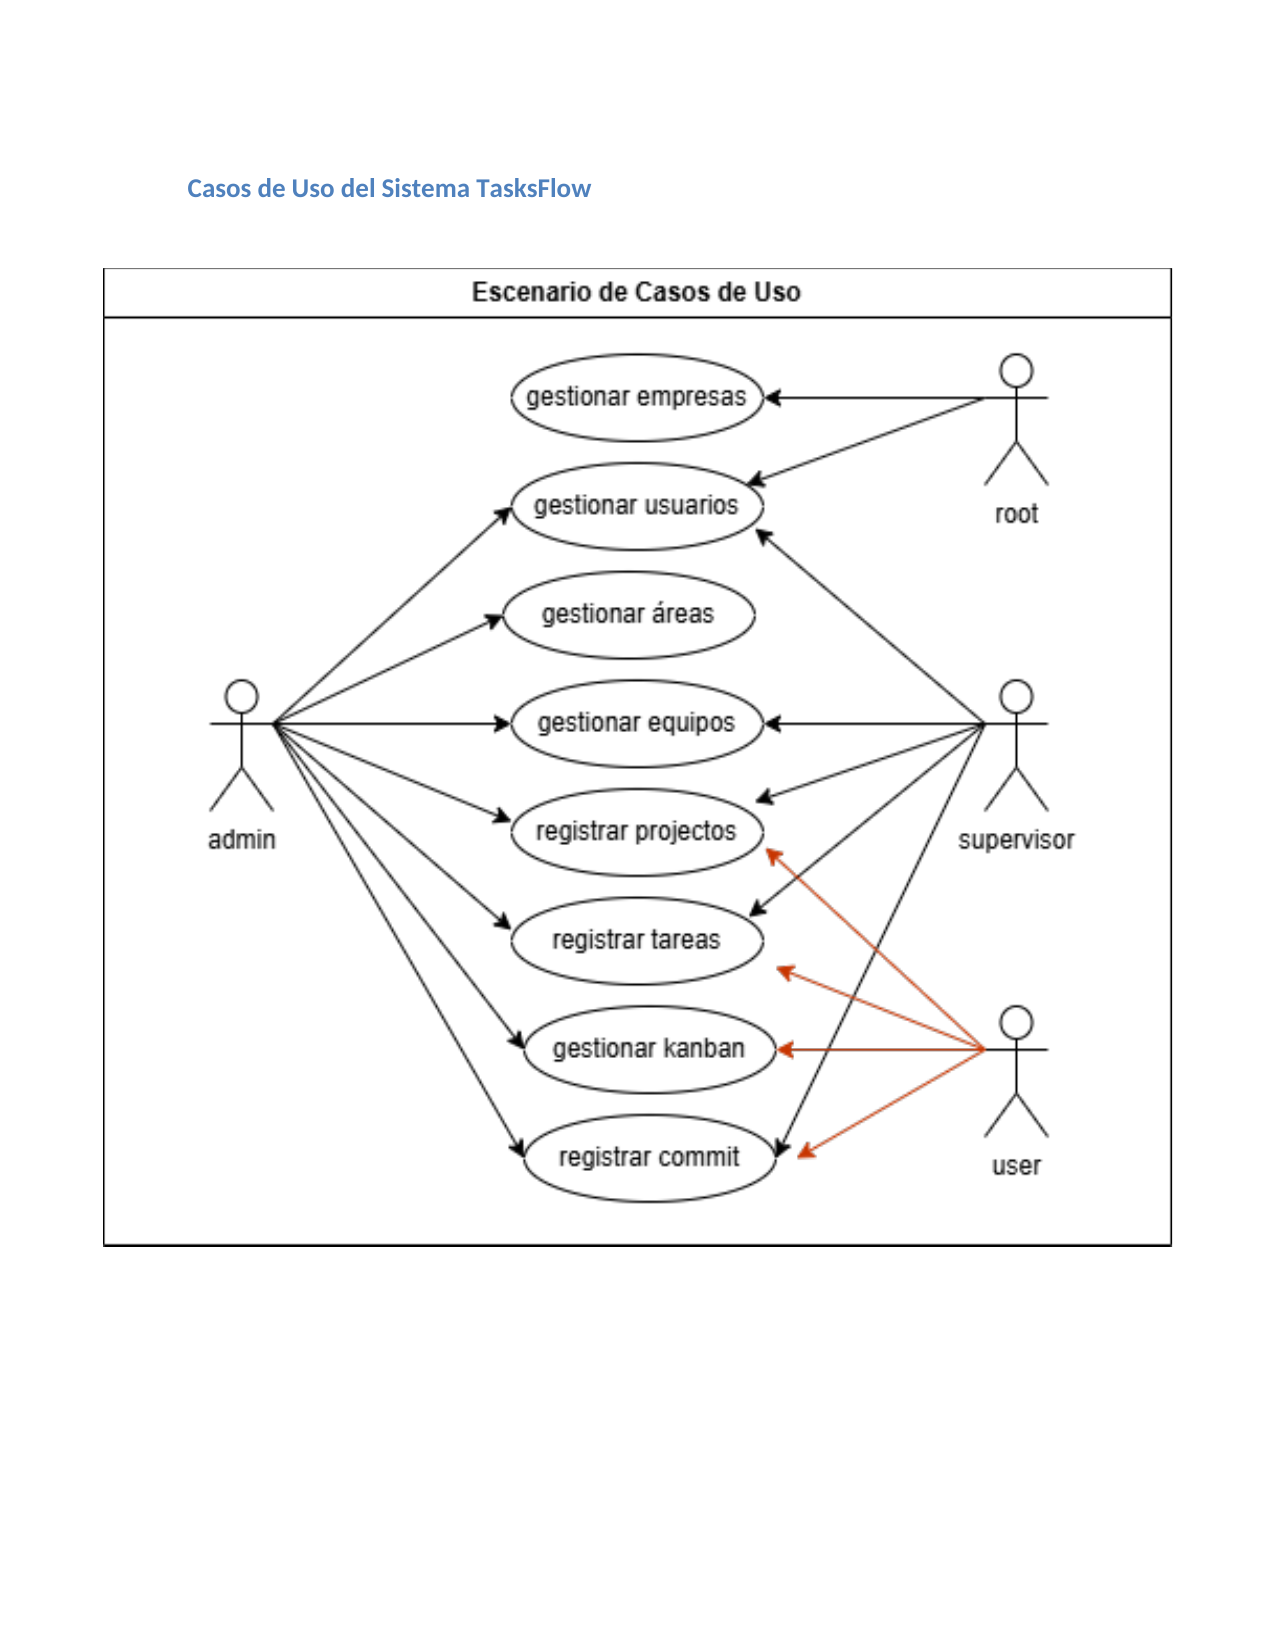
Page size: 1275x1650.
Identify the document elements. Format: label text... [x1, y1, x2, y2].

subtitle Casos de Uso del Sistema TasksFlow [187, 171, 1087, 204]
picture [103, 268, 1173, 1247]
